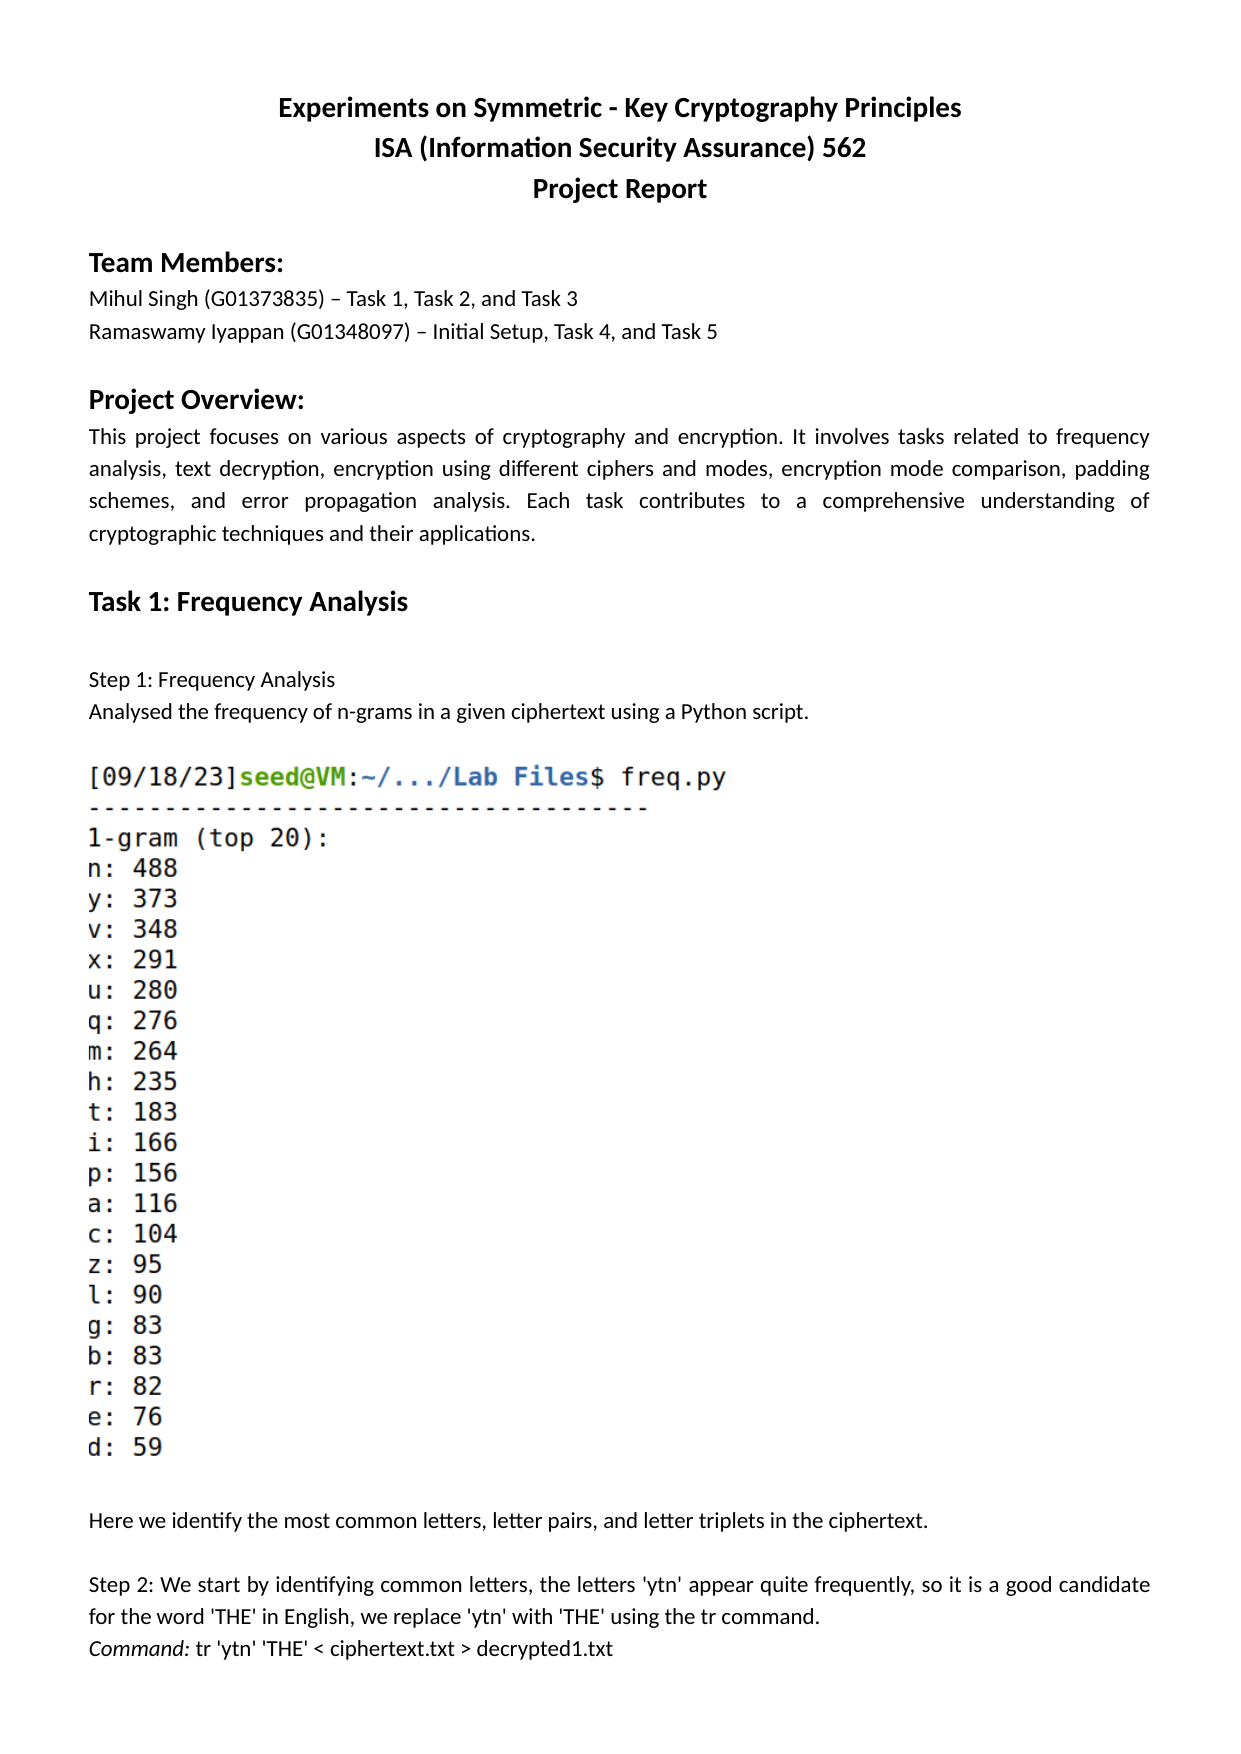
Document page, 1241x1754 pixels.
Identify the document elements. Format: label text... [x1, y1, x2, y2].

text Mihul Singh (G01373835) – Task 1, Task 2, and Task 3 [89, 284, 1152, 313]
picture [88, 761, 749, 1470]
text Step 1: Frequency Analysis [89, 665, 1152, 693]
text Task 1: Frequency Analysis [89, 583, 1152, 619]
text Ramaswamy Iyappan (G01348097) – Initial Setup, Task 4, and Task 5 [89, 317, 1152, 345]
text Project Report [89, 171, 1152, 206]
text Project Overview: [89, 381, 1152, 417]
text ISA (Information Security Assurance) 562 [89, 129, 1152, 165]
text This project focuses on various aspects of cryptography and encryption. It involves tasks related to frequency analysis, text decryption, encryption using different ciphers and modes, encryption mode comparison, padding schemes, and error propagation analysis. Each task contributes to a comprehensive understanding of cryptographic techniques and their applications. [89, 422, 1152, 547]
text Experiments on Symmetric - Key Cryptography Principles [89, 89, 1152, 124]
text Command: tr 'ytn' 'THE' < ciphertext.txt > decrypted1.txt [89, 1634, 1152, 1663]
text Team Members: [89, 244, 1152, 279]
text Here we identify the most common letters, letter pairs, and letter triplets in the ciphertext. [89, 1506, 1152, 1534]
text Analysed the frequency of n-grams in a given ciphertext using a Python script. [89, 697, 1152, 725]
text Step 2: We start by identifying common letters, the letters 'ytn' appear quite frequently, so it is a good candidate for the word 'THE' in English, we replace 'ytn' with 'THE' using the tr command. [89, 1570, 1152, 1630]
